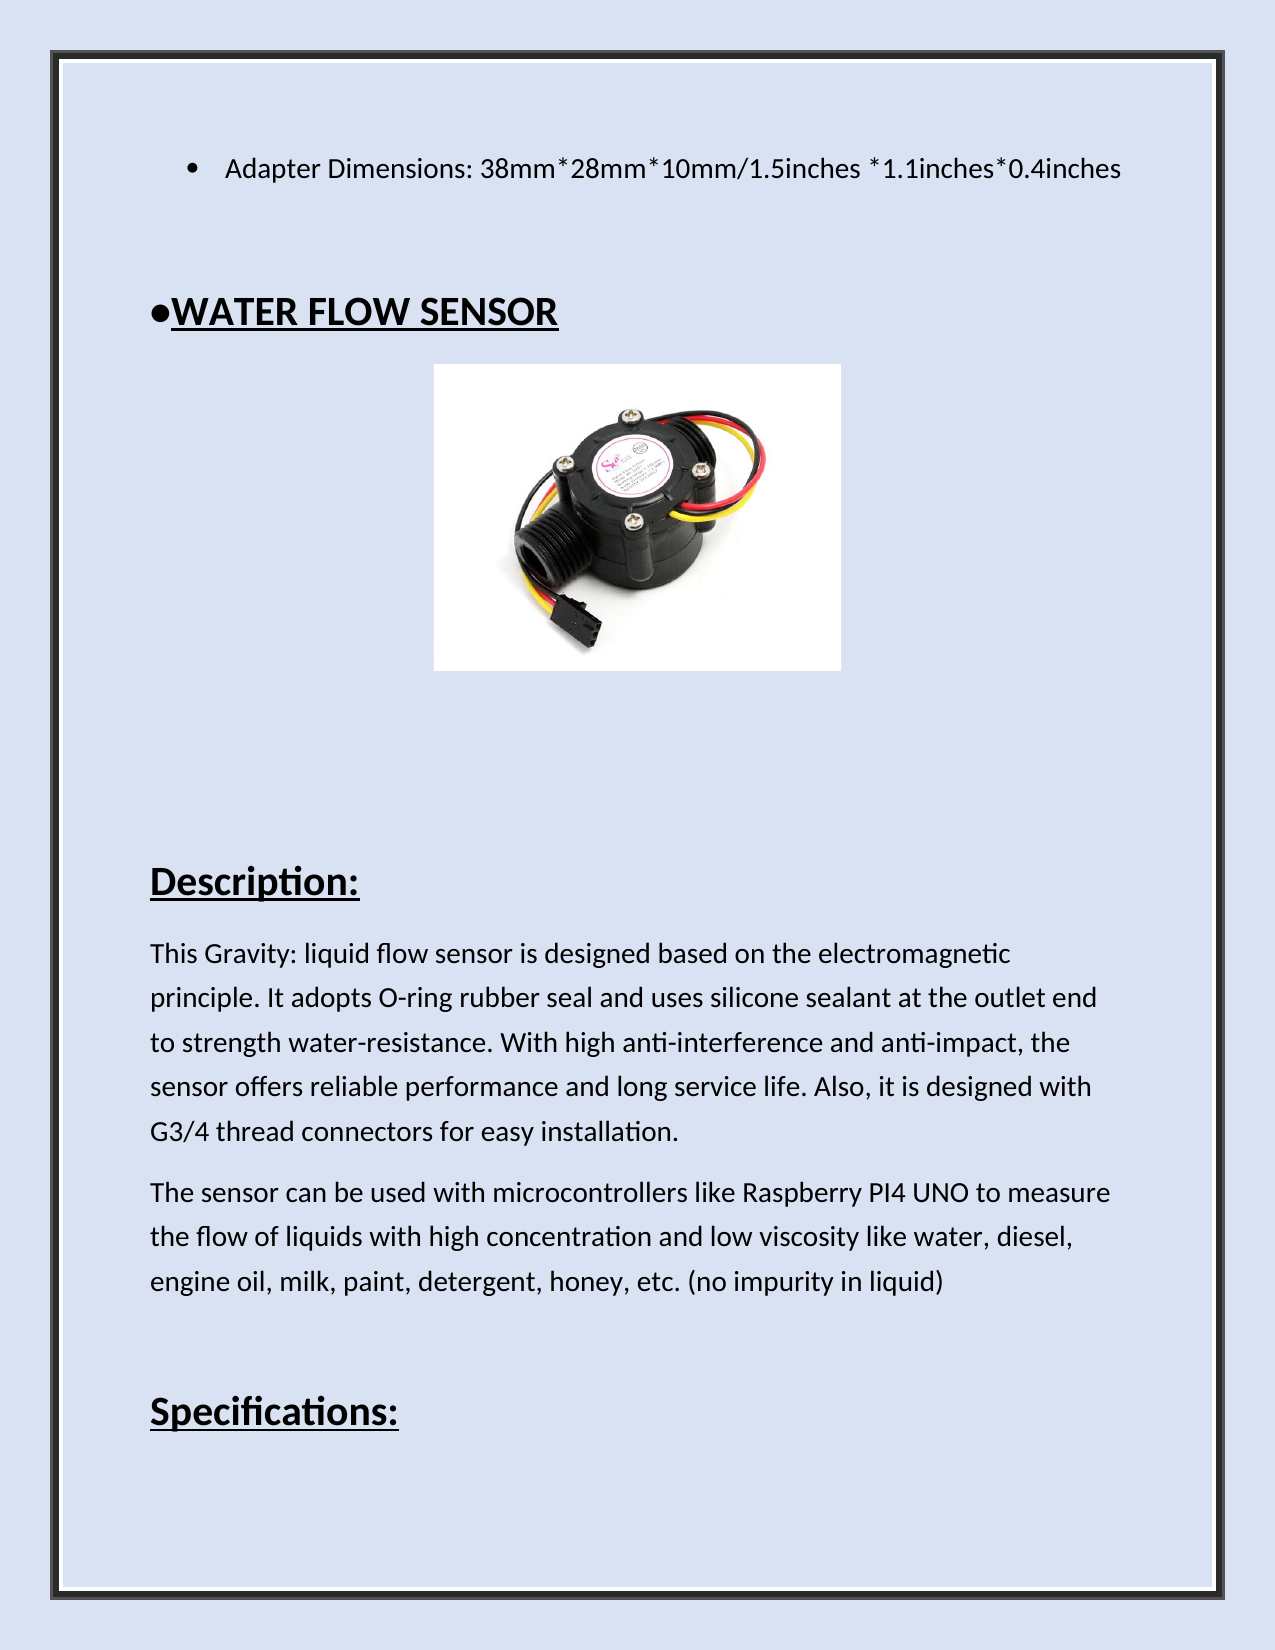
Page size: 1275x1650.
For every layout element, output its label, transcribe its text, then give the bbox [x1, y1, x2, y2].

text This Gravity: liquid flow sensor is designed based on the electromagnetic principle. It adopts O-ring rubber seal and uses silicone sealant at the outlet end to strength water-resistance. With high anti-interference and anti-impact, the sensor offers reliable performance and long service life. Also, it is designed with G3/4 thread connectors for easy installation. [150, 935, 1125, 1148]
picture [433, 364, 842, 671]
text Description: [150, 855, 1125, 906]
text •WATER FLOW SENSOR [150, 284, 1125, 335]
text The sensor can be used with microcontrollers like Raspberry PI4 UNO to measure the flow of liquids with high concentration and low viscosity like water, diesel, engine oil, milk, paint, detergent, honey, etc. (no impurity in liquid) [150, 1174, 1125, 1299]
list Adapter Dimensions: 38mm*28mm*10mm/1.5inches *1.1inches*0.4inches [187, 150, 1125, 186]
text Specifications: [150, 1385, 1125, 1436]
